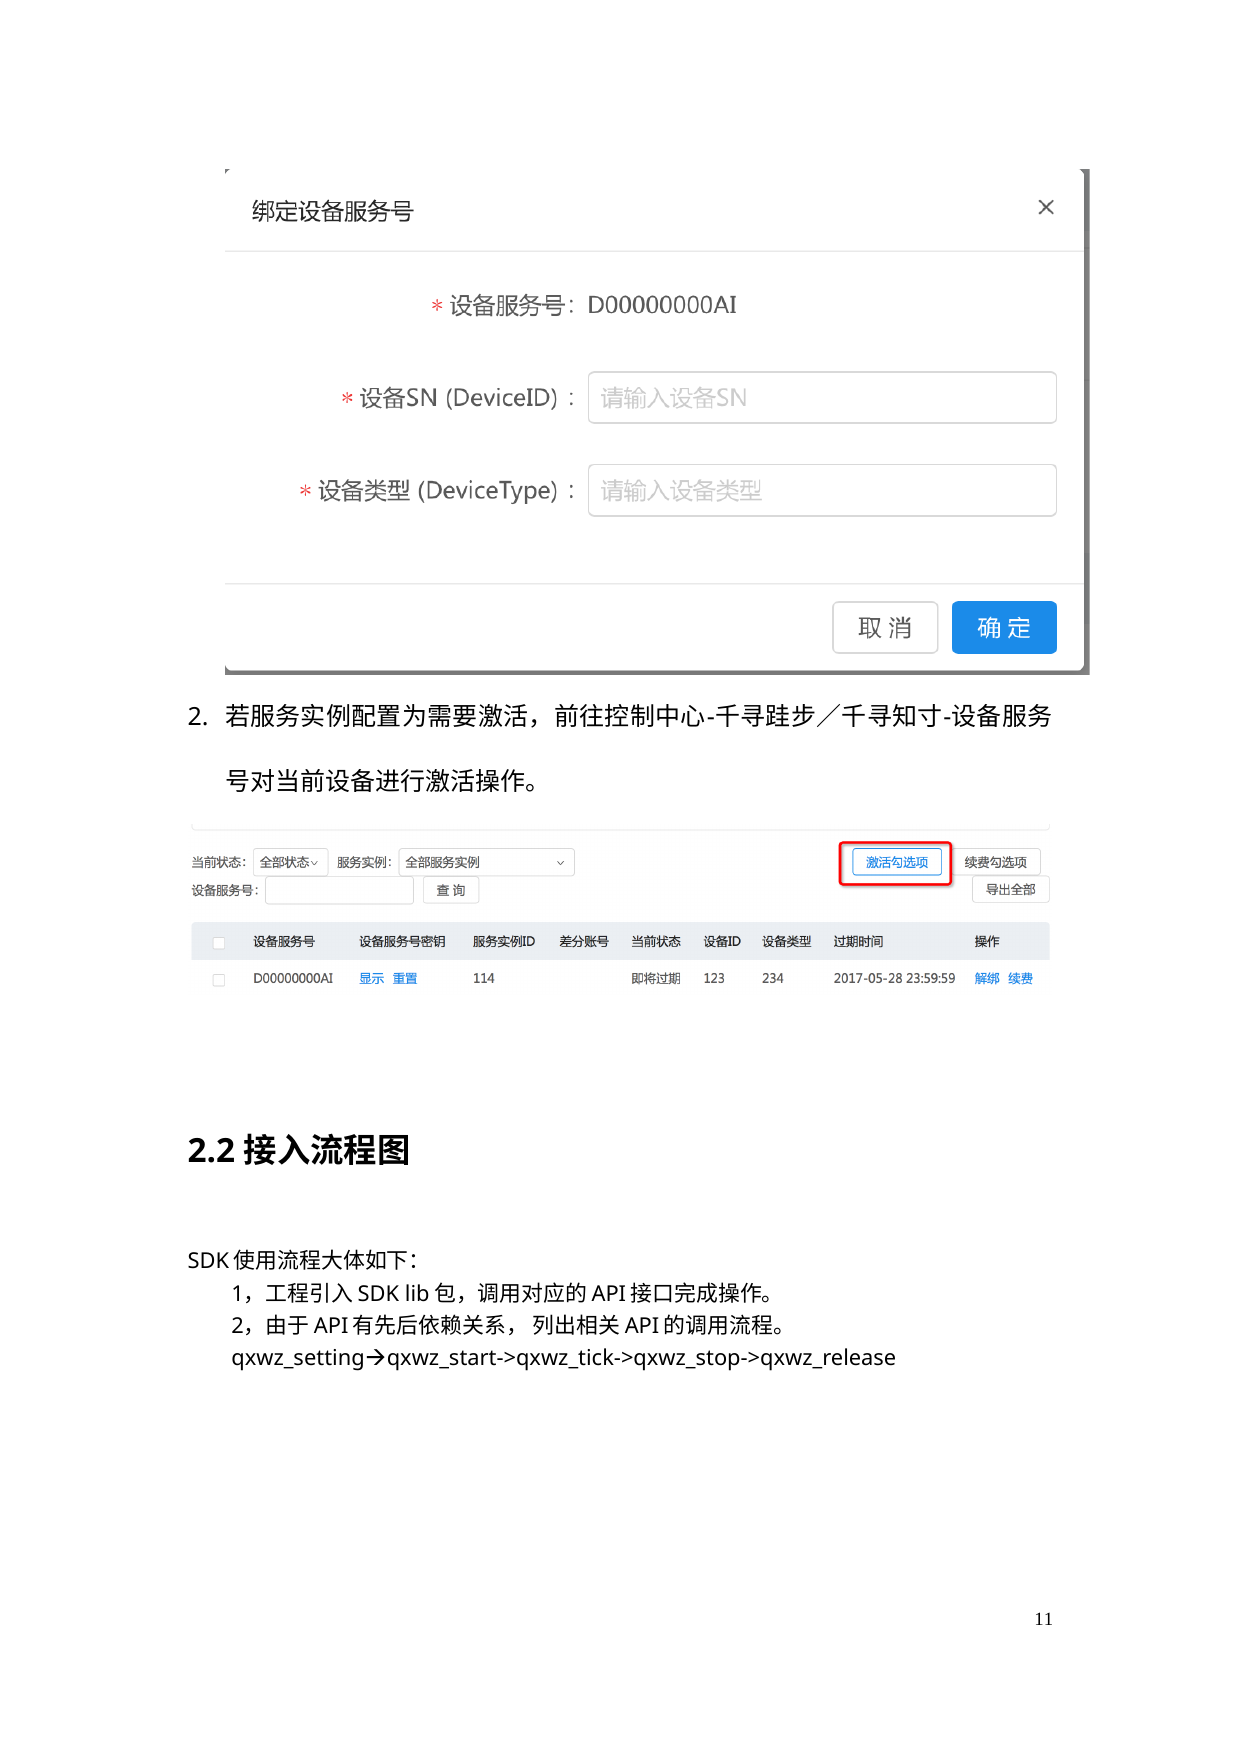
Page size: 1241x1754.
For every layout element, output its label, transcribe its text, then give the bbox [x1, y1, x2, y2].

text SDK使用流程大体如下： [187, 1243, 1053, 1275]
text qxwz_settingqxwz_start->qxwz_tick->qxwz_stop->qxwz_release [187, 1340, 1053, 1373]
subtitle 2.2 接入流程图 [187, 1115, 1053, 1180]
text 1，工程引入SDK lib包，调用对应的API接口完成操作。 [187, 1275, 1053, 1308]
picture [225, 169, 1090, 675]
list 若服务实例配置为需要激活，前往控制中心-千寻跬步／千寻知寸-设备服务号对当前设备进行激活操作。 [187, 682, 1053, 812]
picture [187, 824, 1053, 995]
text 2，由于API有先后依赖关系， 列出相关API的调用流程。 [187, 1308, 1053, 1340]
